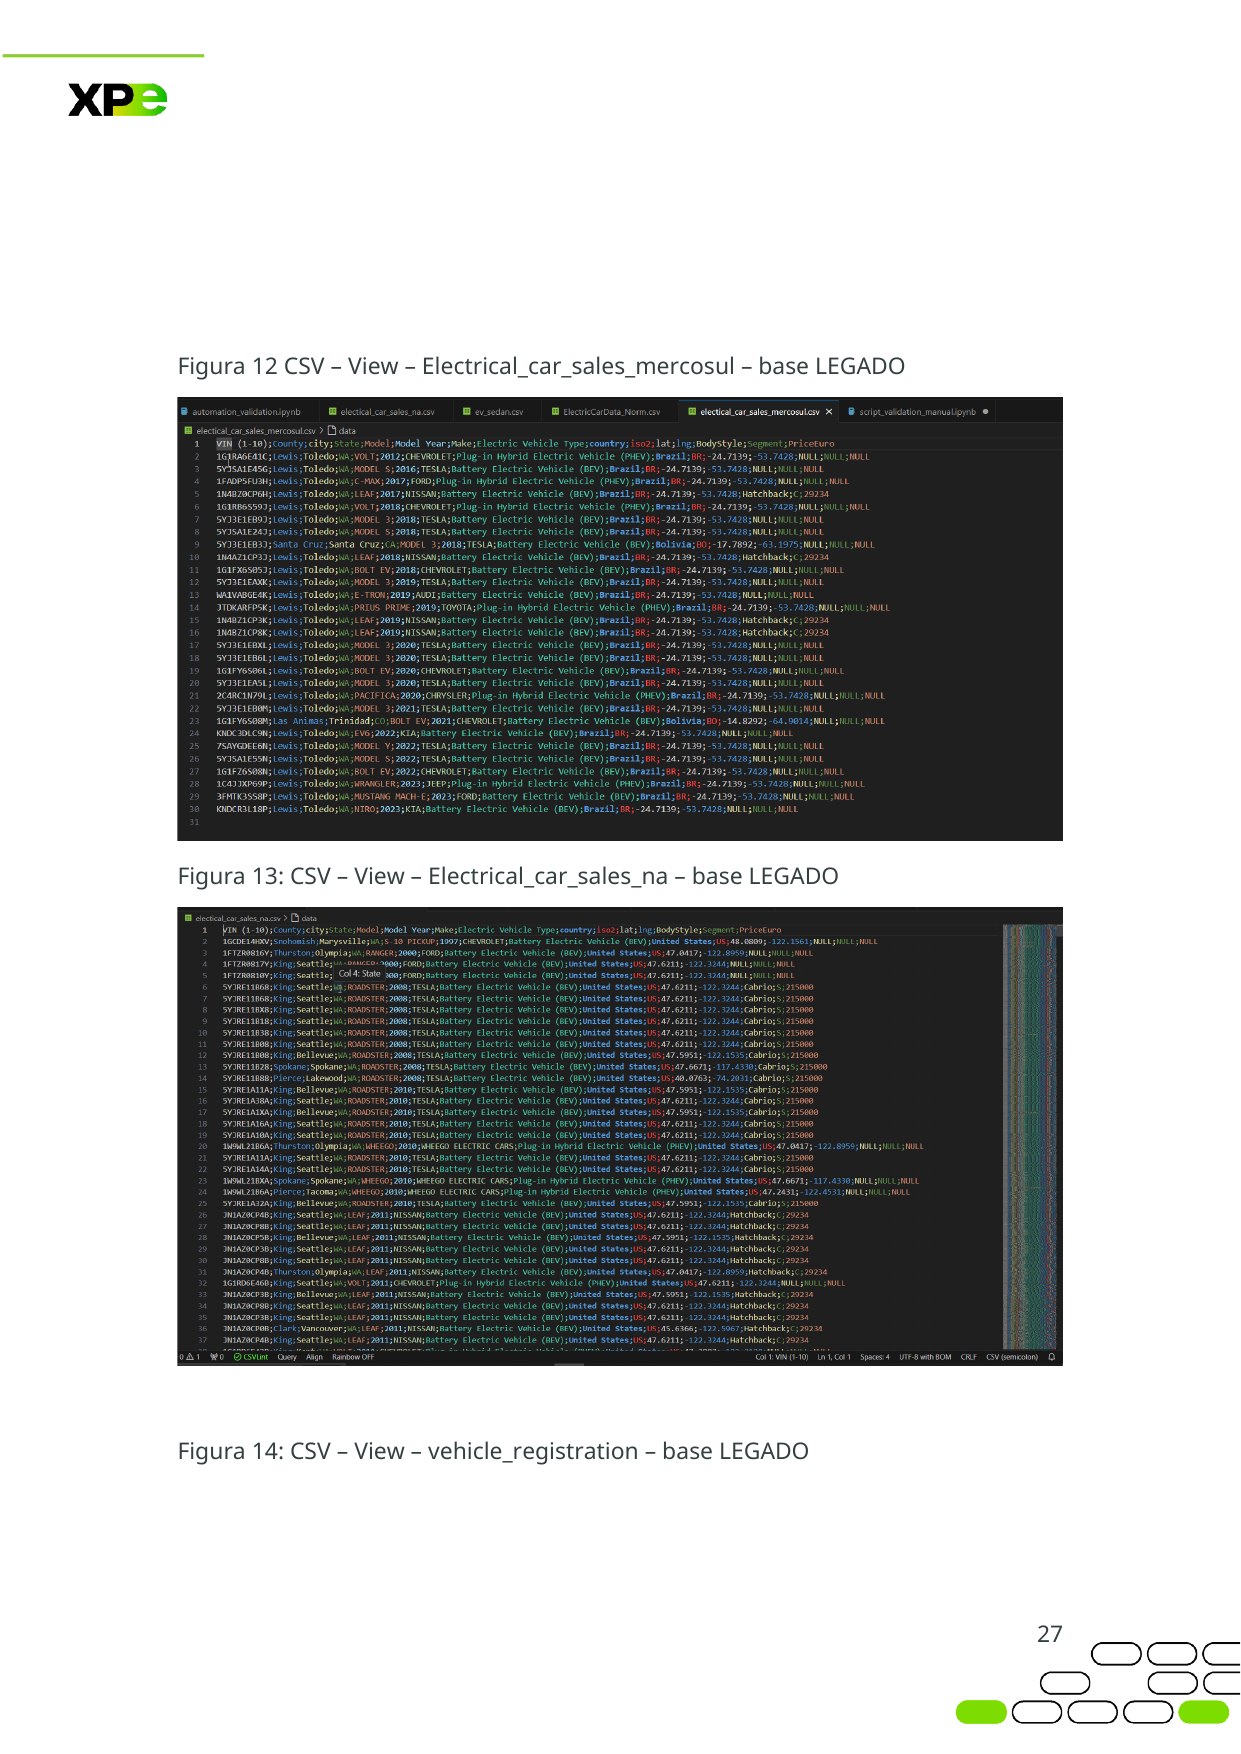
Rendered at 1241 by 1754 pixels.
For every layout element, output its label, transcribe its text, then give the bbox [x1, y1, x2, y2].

picture [177, 397, 1063, 841]
picture [955, 1642, 1241, 1724]
text Figura 13: CSV – View – Electrical_car_sales_na – base LEGADO [177, 858, 1063, 891]
text Figura 14: CSV – View – vehicle_registration – base LEGADO [177, 1433, 1063, 1466]
text Figura 12 CSV – View – Electrical_car_sales_mercosul – base LEGADO [177, 348, 1063, 381]
picture [2, 51, 205, 148]
picture [177, 907, 1063, 1366]
